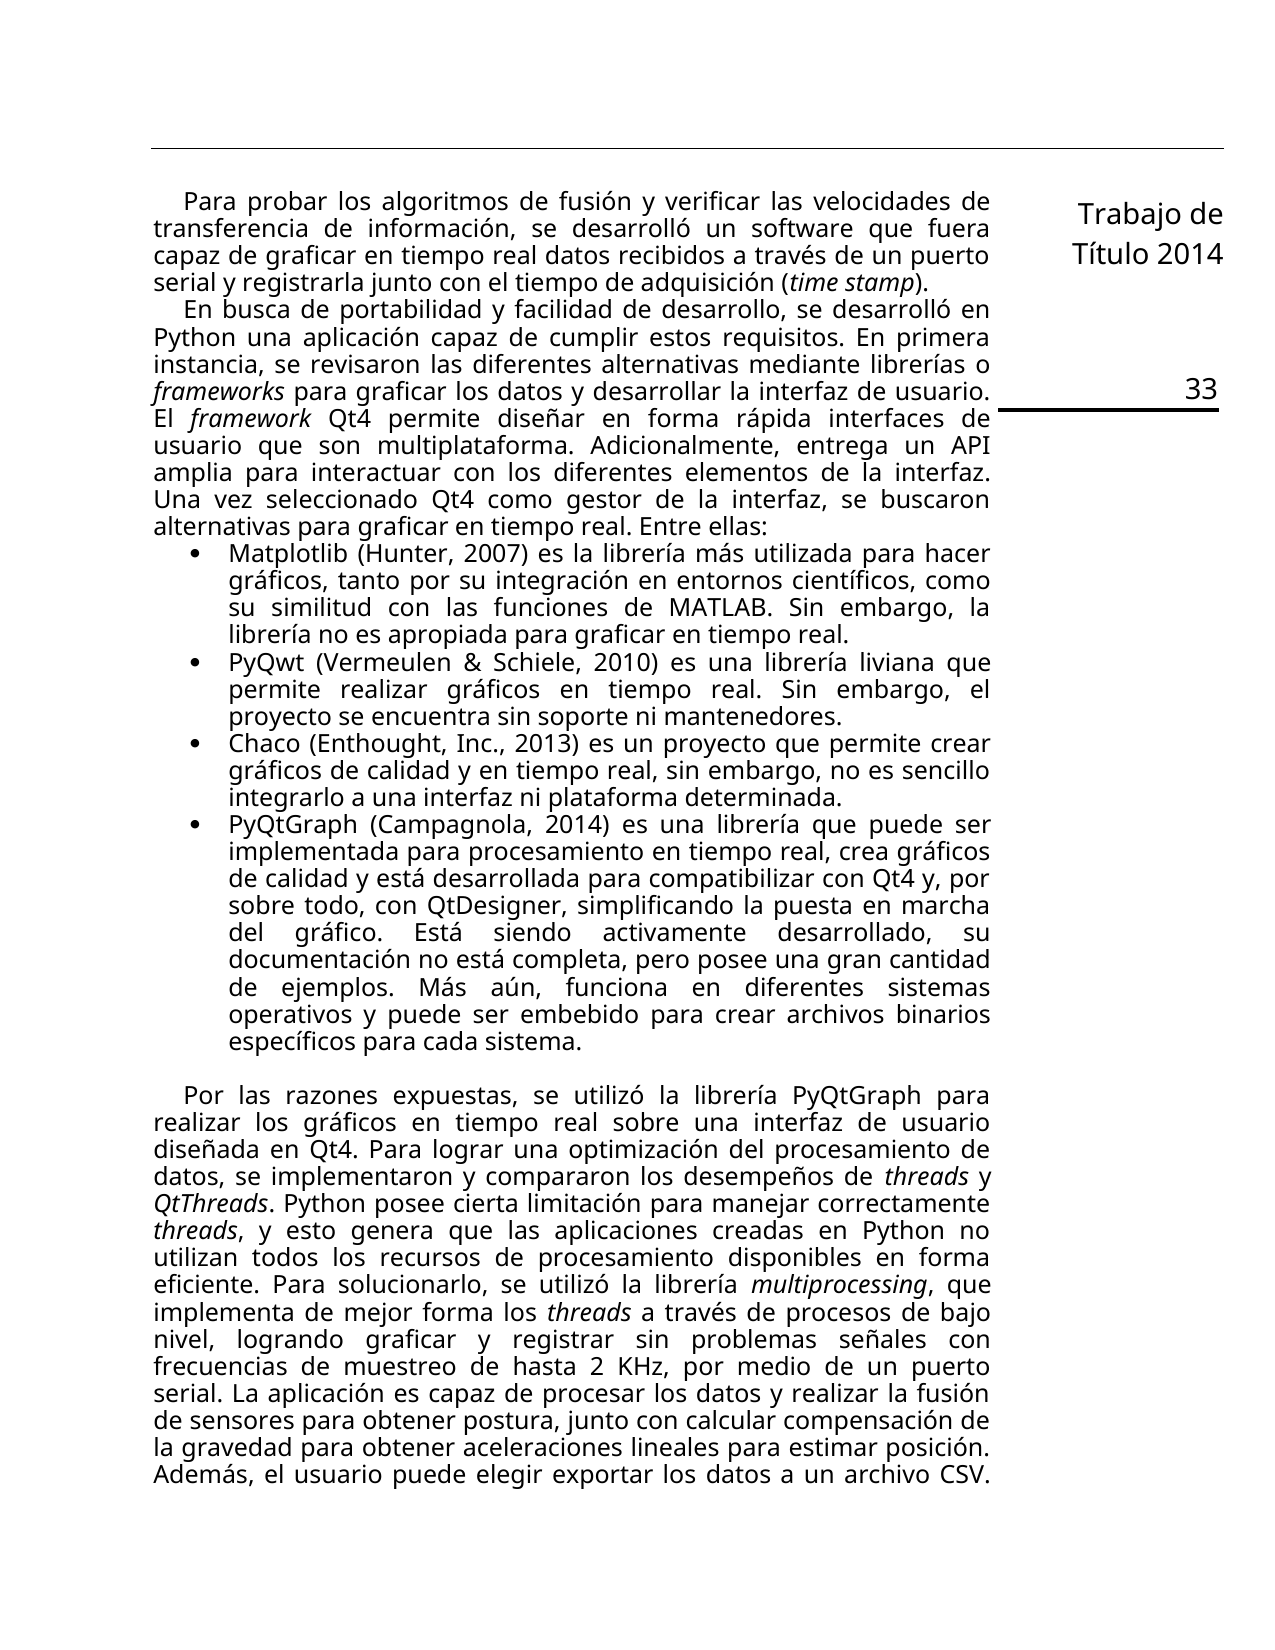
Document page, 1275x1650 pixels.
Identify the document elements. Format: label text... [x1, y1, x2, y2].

list Matplotlib (Hunter, 2007) es la librería más utilizada para hacer gráficos, tanto por su integración en entornos científicos, como su similitud con las funciones de MATLAB. Sin embargo, la librería no es apropiada para graficar en tiempo real. [191, 541, 991, 649]
list Chaco (Enthought, Inc., 2013) es un proyecto que permite crear gráficos de calidad y en tiempo real, sin embargo, no es sencillo integrarlo a una interfaz ni plataforma determinada. [191, 731, 991, 812]
text Para probar los algoritmos de fusión y verificar las velocidades de transferencia de información, se desarrolló un software que fuera capaz de graficar en tiempo real datos recibidos a través de un puerto serial y registrarla junto con el tiempo de adquisición (time stamp). [153, 189, 991, 297]
list PyQtGraph (Campagnola, 2014) es una librería que puede ser implementada para procesamiento en tiempo real, crea gráficos de calidad y está desarrollada para compatibilizar con Qt4 y, por sobre todo, con QtDesigner, simplificando la puesta en marcha del gráfico. Está siendo activamente desarrollado, su documentación no está completa, pero posee una gran cantidad de ejemplos. Más aún, funciona en diferentes sistemas operativos y puede ser embebido para crear archivos binarios específicos para cada sistema. [191, 812, 991, 1056]
list PyQwt (Vermeulen & Schiele, 2010) es una librería liviana que permite realizar gráficos en tiempo real. Sin embargo, el proyecto se encuentra sin soporte ni mantenedores. [191, 649, 991, 731]
text En busca de portabilidad y facilidad de desarrollo, se desarrolló en Python una aplicación capaz de cumplir estos requisitos. En primera instancia, se revisaron las diferentes alternativas mediante librerías o frameworks para graficar los datos y desarrollar la interfaz de usuario. El framework Qt4 permite diseñar en forma rápida interfaces de usuario que son multiplataforma. Adicionalmente, entrega un API amplia para interactuar con los diferentes elementos de la interfaz. Una vez seleccionado Qt4 como gestor de la interfaz, se buscaron alternativas para graficar en tiempo real. Entre ellas: [153, 297, 991, 541]
